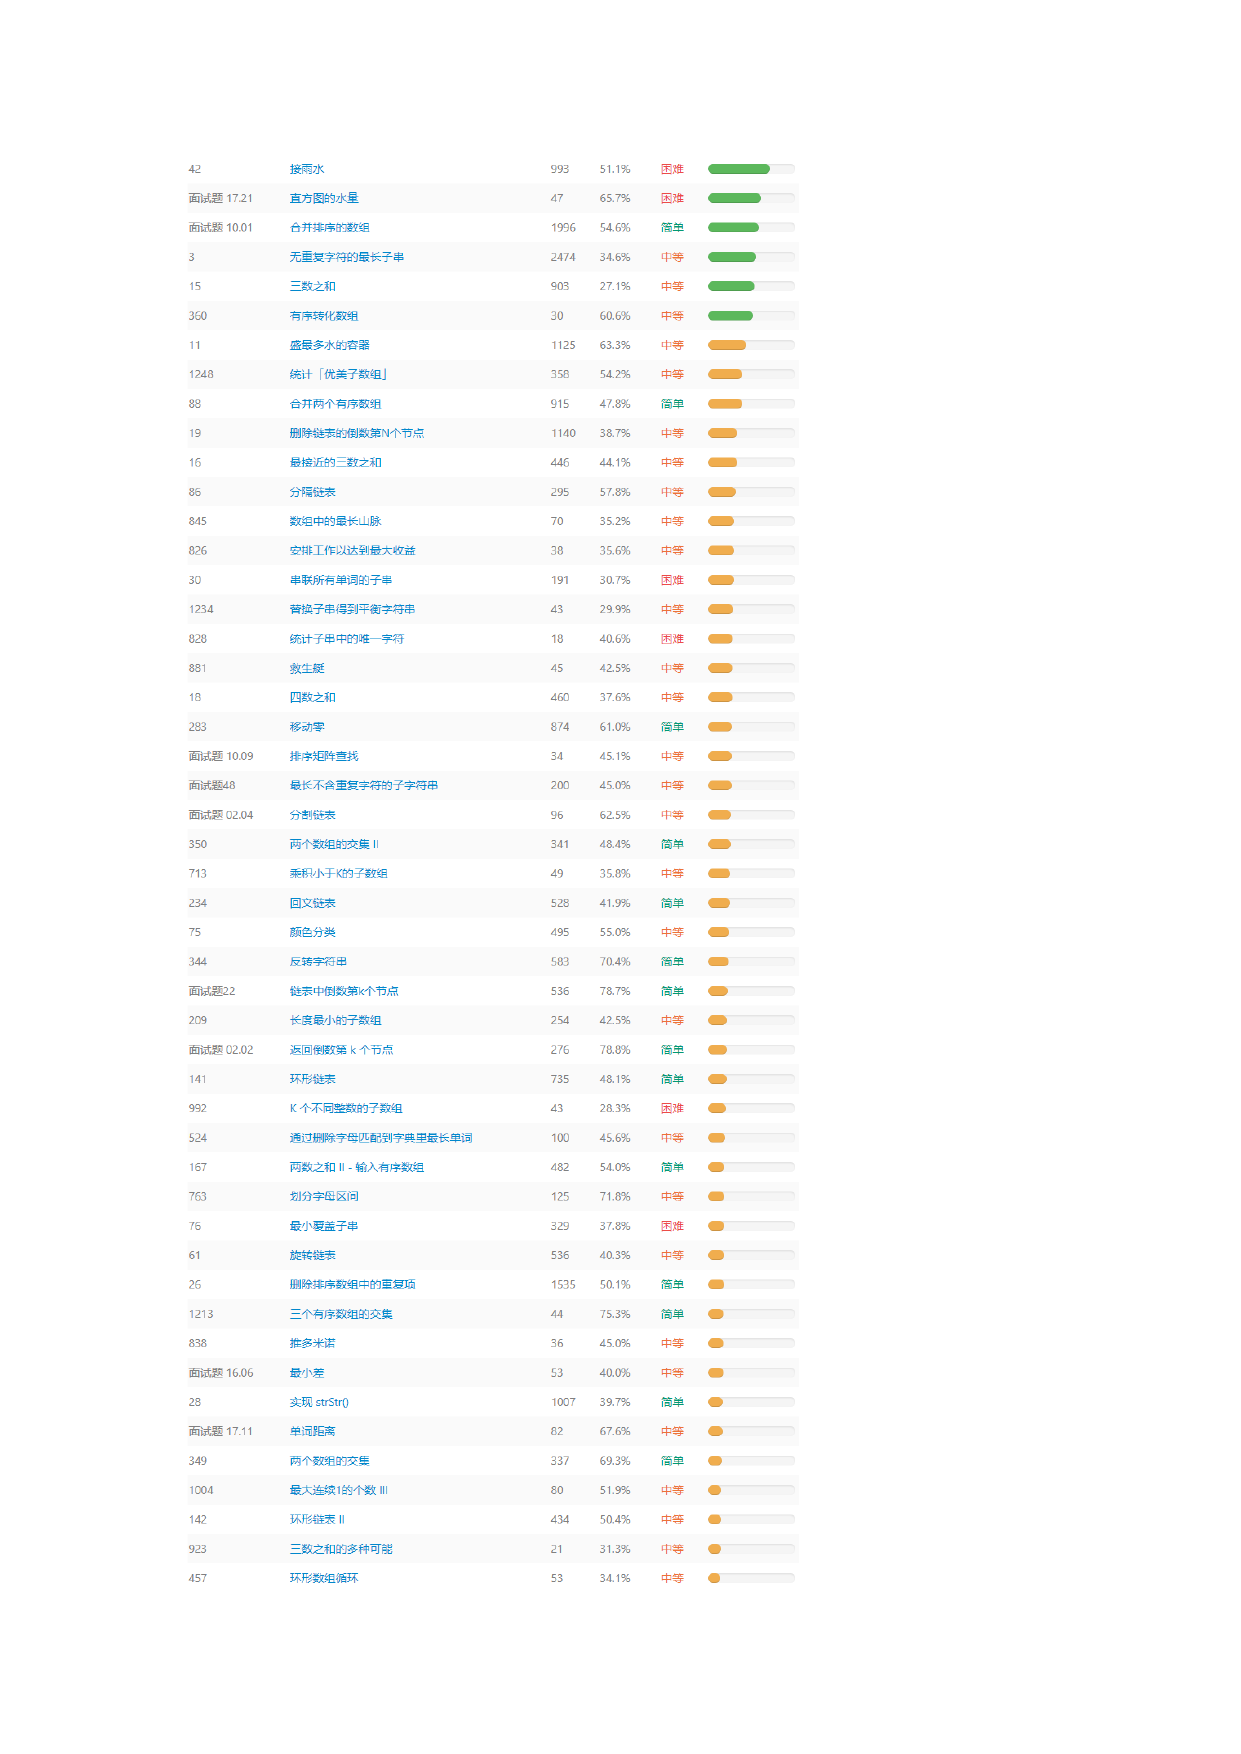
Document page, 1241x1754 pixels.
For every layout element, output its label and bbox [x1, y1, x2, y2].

picture [187, 162, 799, 1592]
